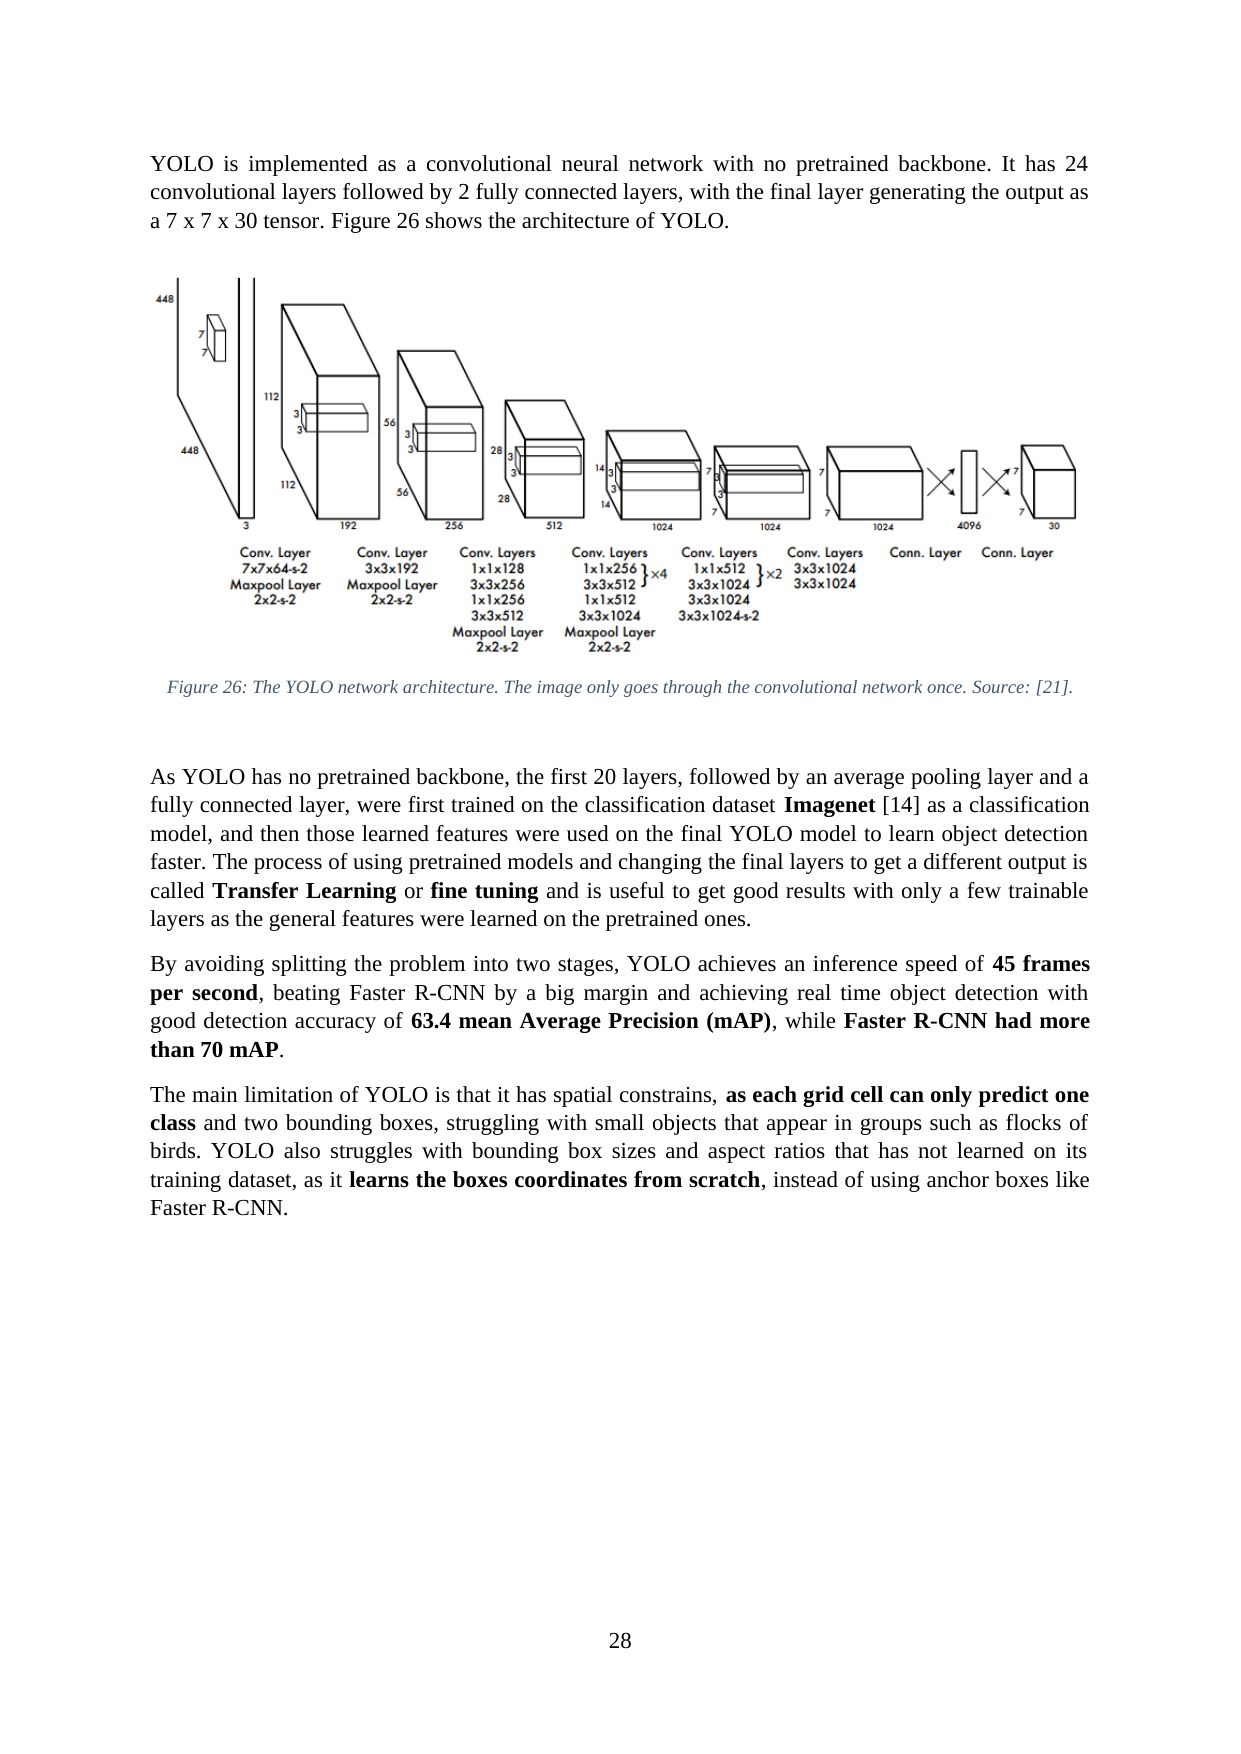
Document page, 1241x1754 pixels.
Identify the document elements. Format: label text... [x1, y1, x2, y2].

picture [150, 252, 1091, 657]
text YOLO is implemented as a convolutional neural network with no pretrained backbone. It has 24 convolutional layers followed by 2 fully connected layers, with the final layer generating the output as a 7 x 7 x 30 tensor. Figure 26 shows the architecture of YOLO. [150, 150, 1090, 233]
text The main limitation of YOLO is that it has spatial constrains, as each grid cell can only predict one class and two bounding boxes, struggling with small objects that appear in groups such as flocks of birds. YOLO also struggles with bounding box sizes and aspect ratios that has not learned on its training dataset, as it learns the boxes coordinates from scratch, instead of using anchor boxes like Faster R-CNN. [150, 1081, 1090, 1221]
text As YOLO has no pretrained backbone, the first 20 layers, followed by an average pooling layer and a fully connected layer, were first trained on the classification dataset Imagenet [14] as a classification model, and then those learned features were used on the final YOLO model to learn object detection faster. The process of using pretrained models and changing the final layers to get a different output is called Transfer Learning or fine tuning and is useful to get good results with only a few trainable layers as the general features were learned on the pretrained ones. [150, 763, 1090, 932]
text By avoiding splitting the problem into two stages, YOLO achieves an inference speed of 45 frames per second, beating Faster R-CNN by a big margin and achieving real time object detection with good detection accuracy of 63.4 mean Average Precision (mAP), while Faster R-CNN had more than 70 mAP. [150, 950, 1090, 1062]
text Figure 26: The YOLO network architecture. The image only goes through the convolutional network once. Source: [21]. [150, 676, 1090, 697]
